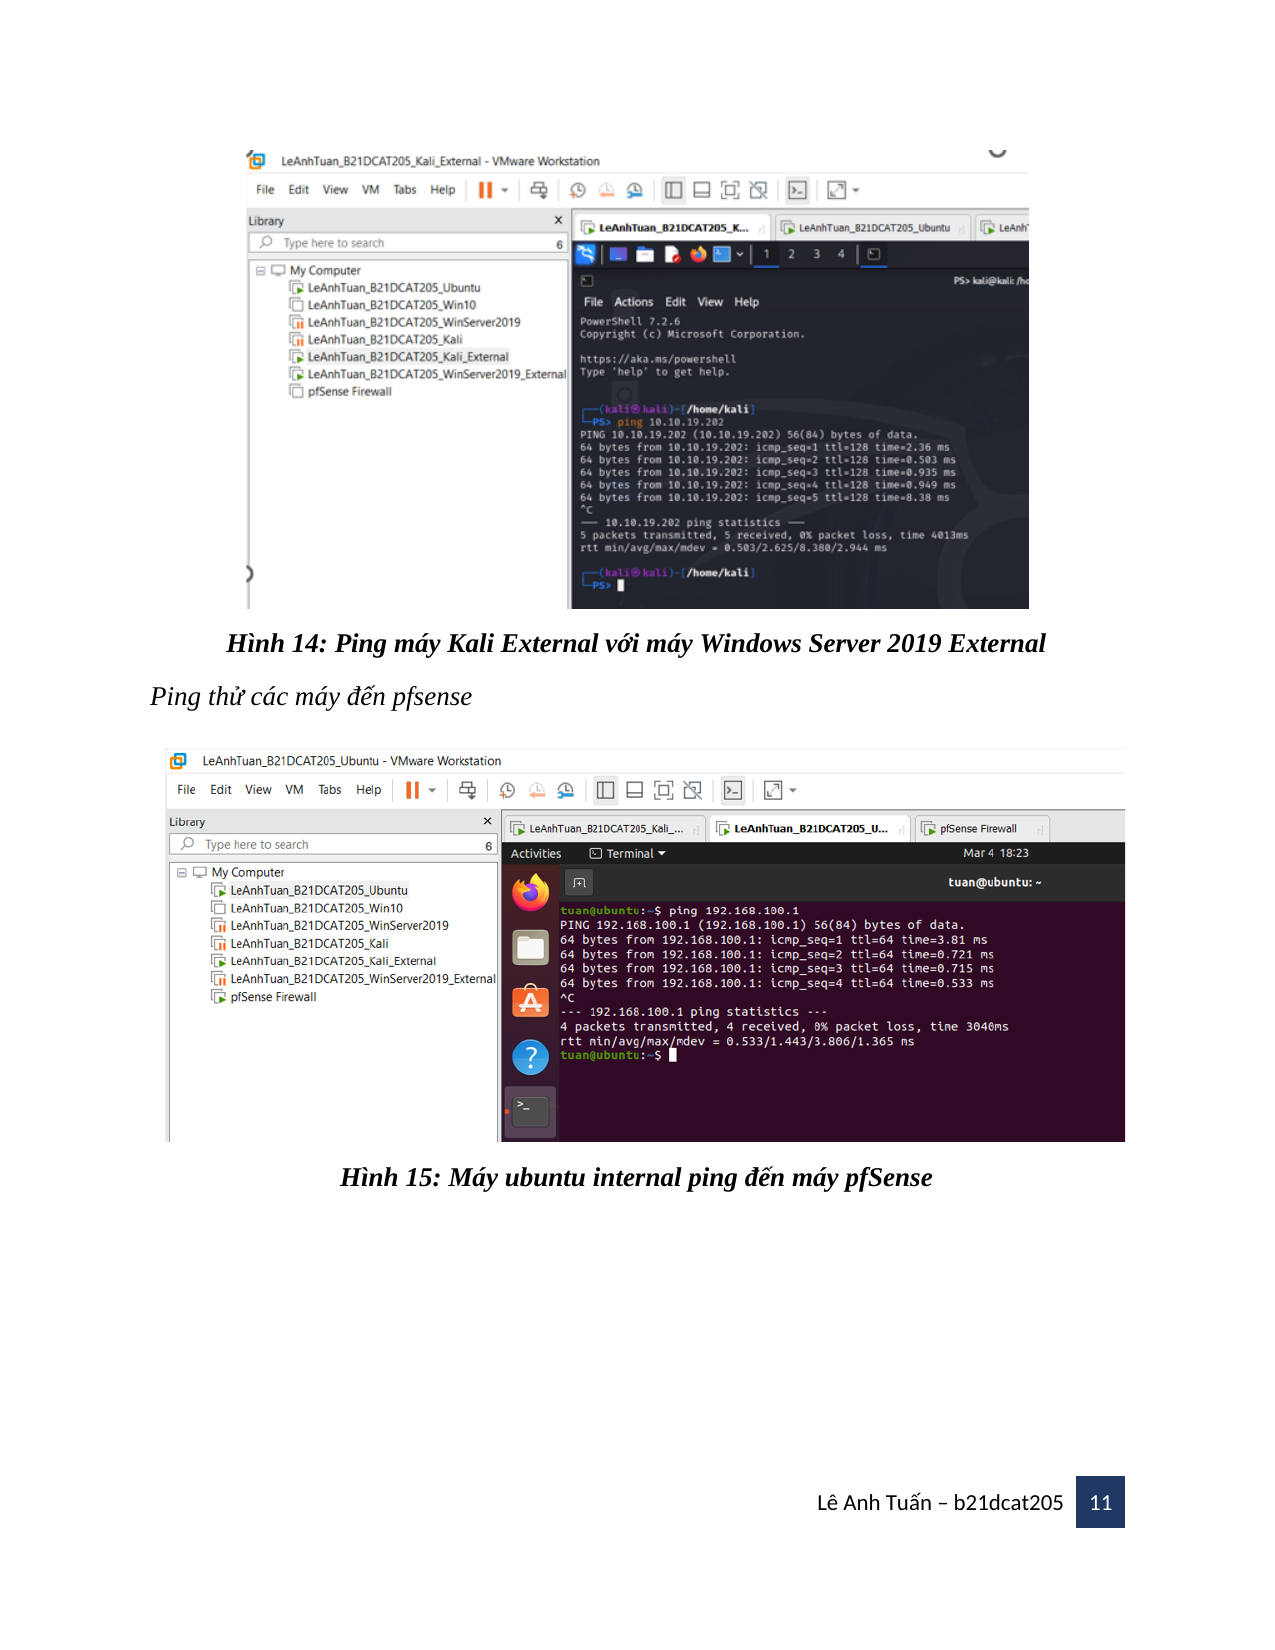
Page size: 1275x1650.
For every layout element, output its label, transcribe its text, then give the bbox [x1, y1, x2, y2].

text Hình 14: Ping máy Kali External với máy Windows Server 2019 External [150, 628, 1125, 659]
picture [246, 150, 1029, 609]
text Ping thử các máy đến pfsense [150, 679, 1125, 711]
picture [150, 729, 1125, 1142]
text Hình 15: Máy ubuntu internal ping đến máy pfSense [150, 1161, 1125, 1192]
